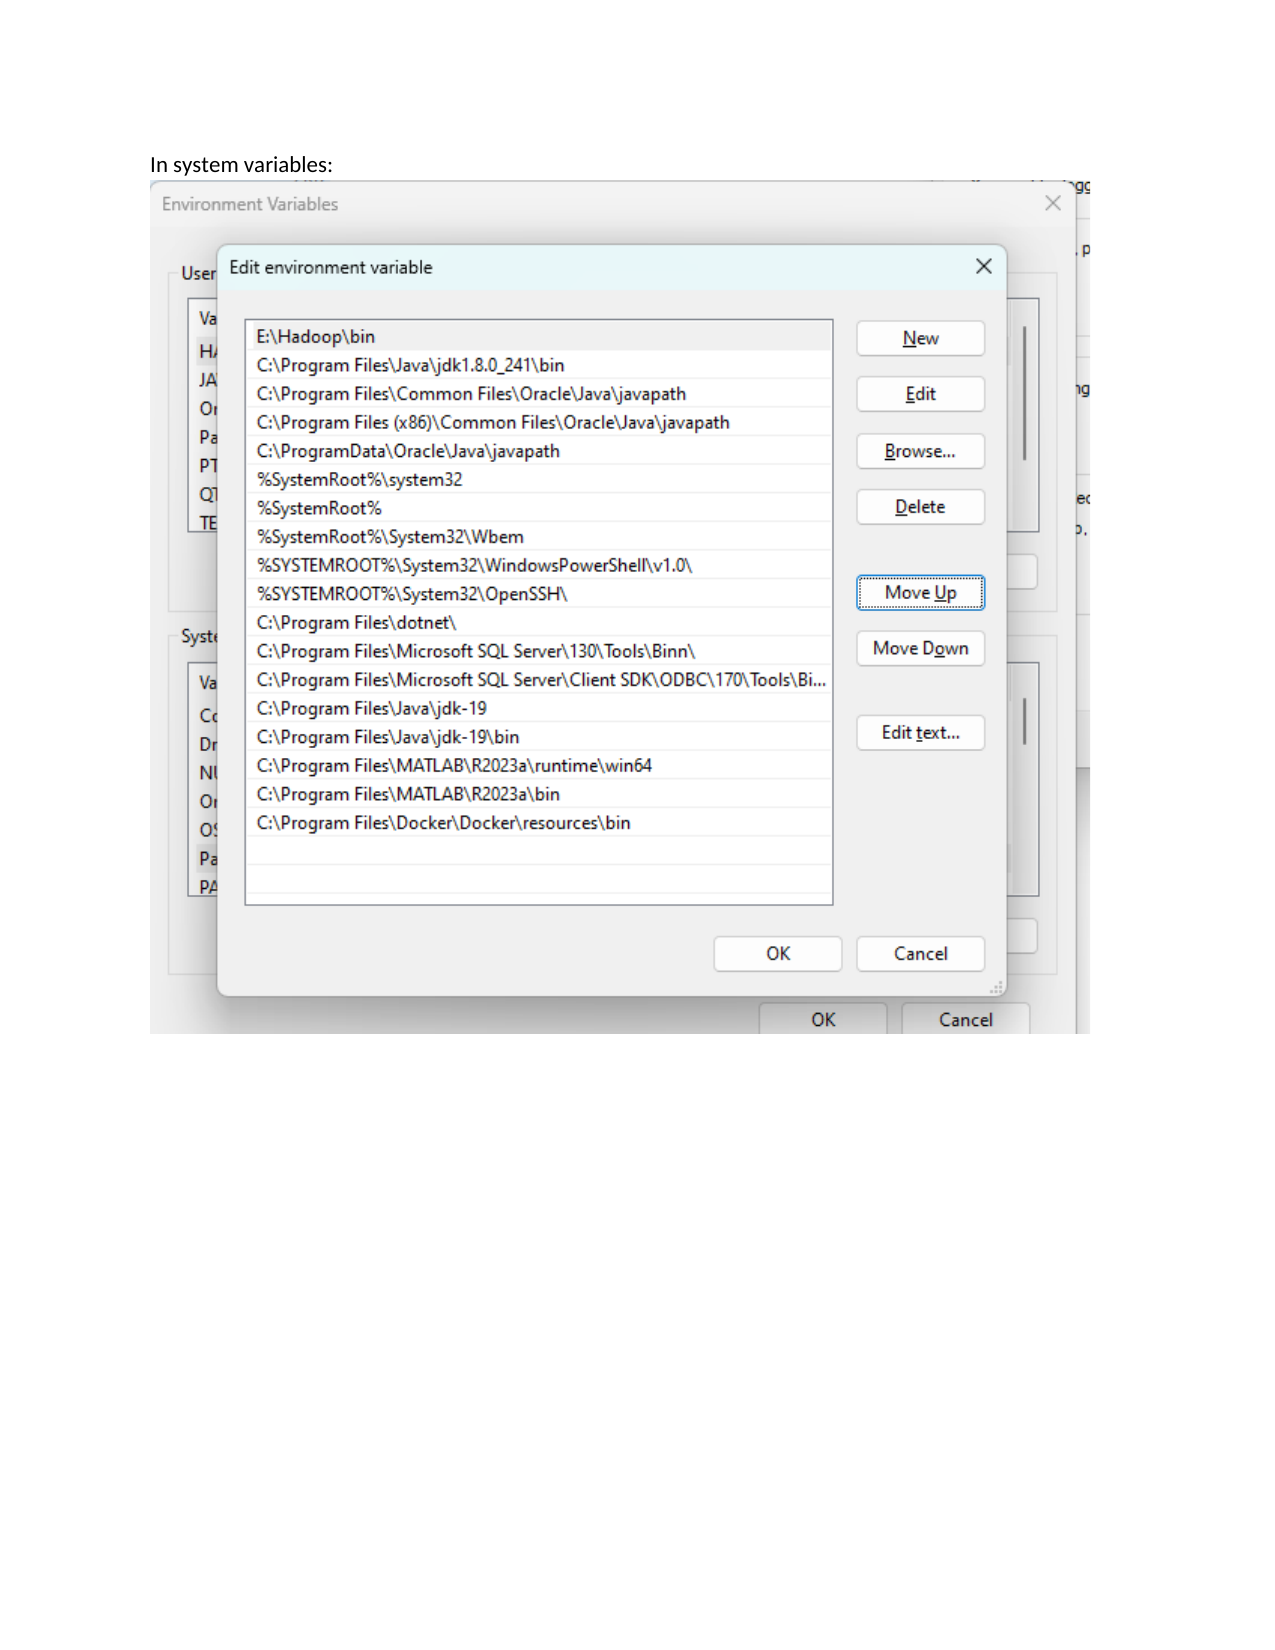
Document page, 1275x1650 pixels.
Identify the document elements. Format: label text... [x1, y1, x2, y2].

text In system variables: [150, 150, 1125, 1033]
